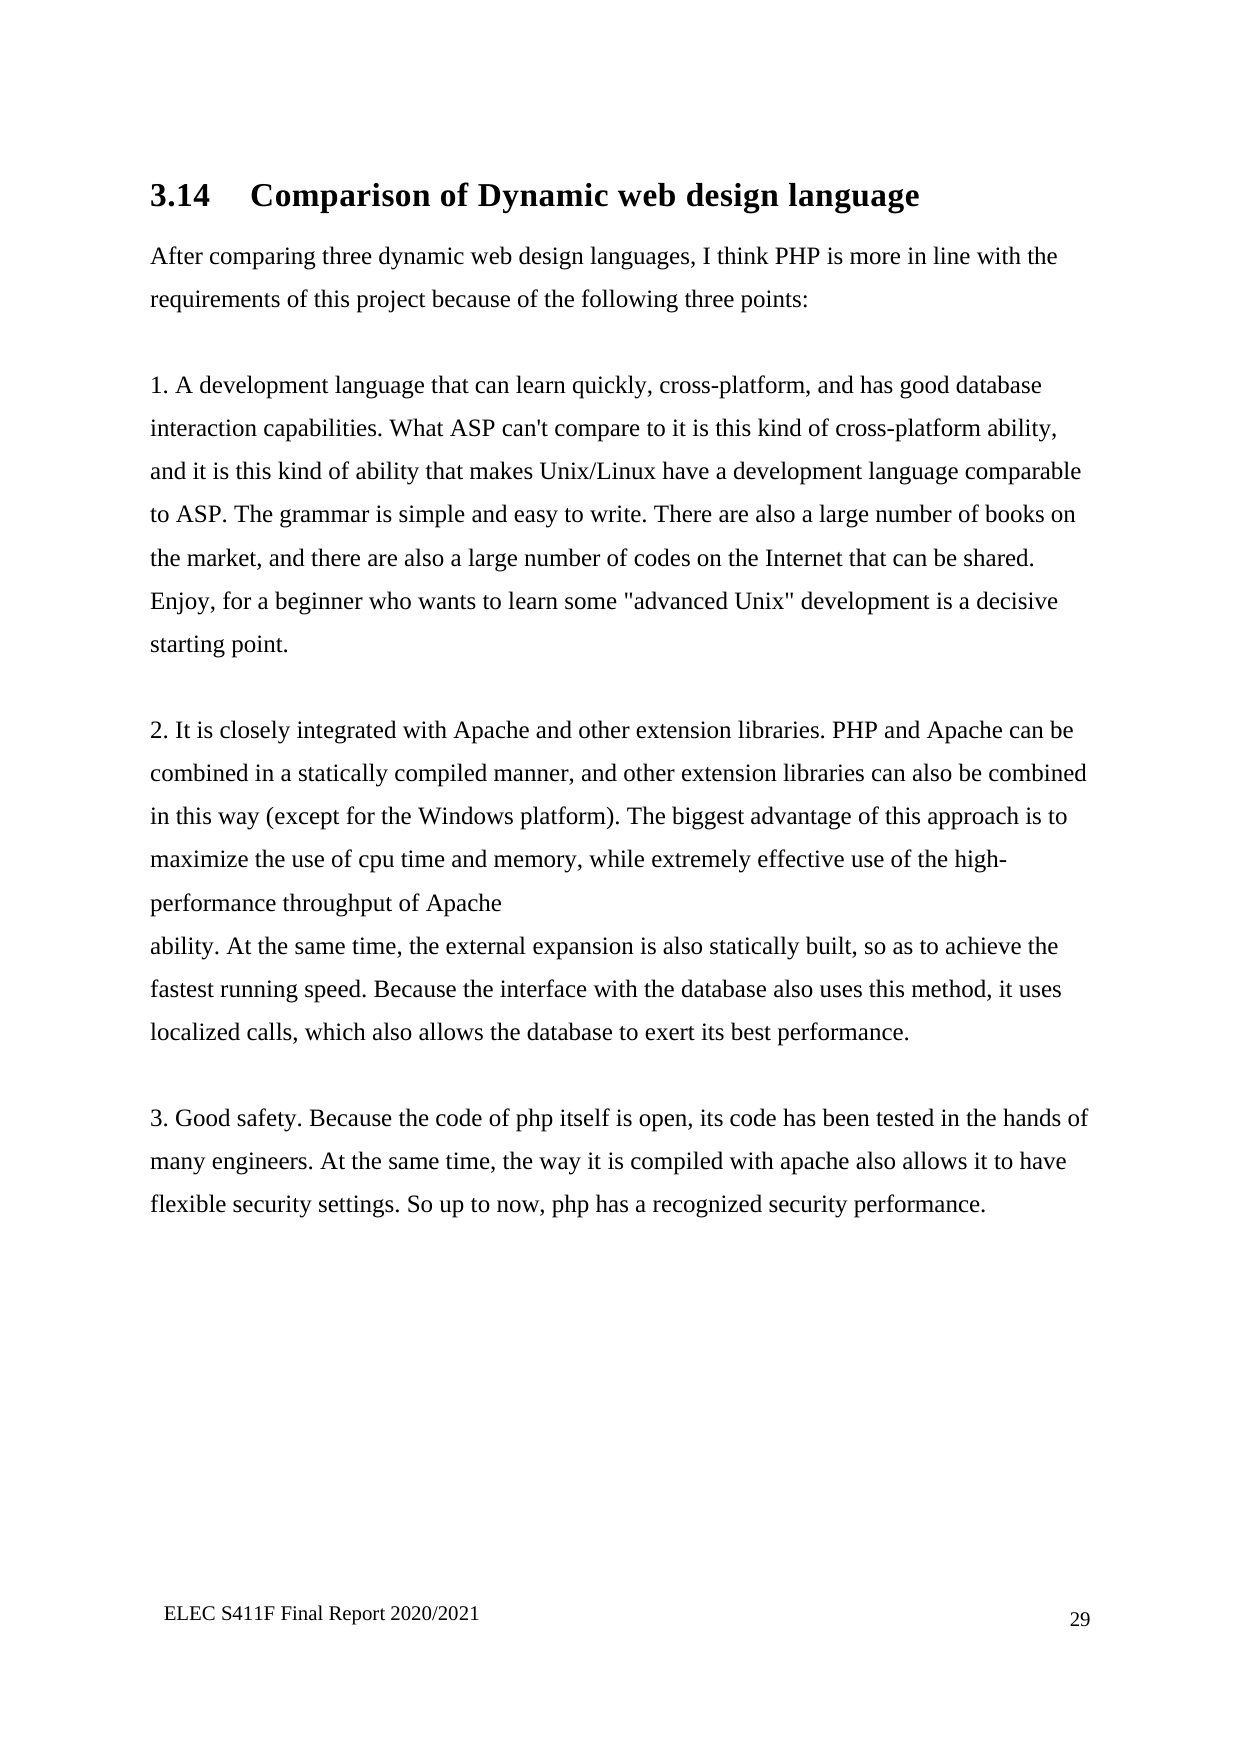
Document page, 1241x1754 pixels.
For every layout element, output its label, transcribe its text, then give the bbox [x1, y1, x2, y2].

text 2. It is closely integrated with Apache and other extension libraries. PHP and Apache can be combined in a statically compiled manner, and other extension libraries can also be combined in this way (except for the Windows platform). The biggest advantage of this approach is to maximize the use of cpu time and memory, while extremely effective use of the high-performance throughput of Apache [150, 715, 1090, 916]
text After comparing three dynamic web design languages, I think PHP is more in line with the requirements of this project because of the following three points: [150, 241, 1090, 313]
subtitle Comparison of Dynamic web design language [150, 175, 1090, 213]
text ability. At the same time, the external expansion is also statically built, so as to achieve the fastest running speed. Because the interface with the database also uses this method, it uses localized calls, which also allows the database to exert its best performance. [150, 931, 1090, 1046]
text 3. Good safety. Because the code of php itself is open, its code has been tested in the hands of many engineers. At the same time, the way it is compiled with apache also allows it to have flexible security settings. So up to now, php has a recognized security performance. [150, 1103, 1090, 1218]
text Enjoy, for a beginner who wants to learn some "advanced Unix" development is a decisive starting point. [150, 586, 1090, 658]
text 1. A development language that can learn quickly, cross-platform, and has good database interaction capabilities. What ASP can't compare to it is this kind of cross-platform ability, and it is this kind of ability that makes Unix/Linux have a development language comparable to ASP. The grammar is simple and easy to write. There are also a large number of books on the market, and there are also a large number of codes on the Internet that can be shared. [150, 370, 1090, 571]
